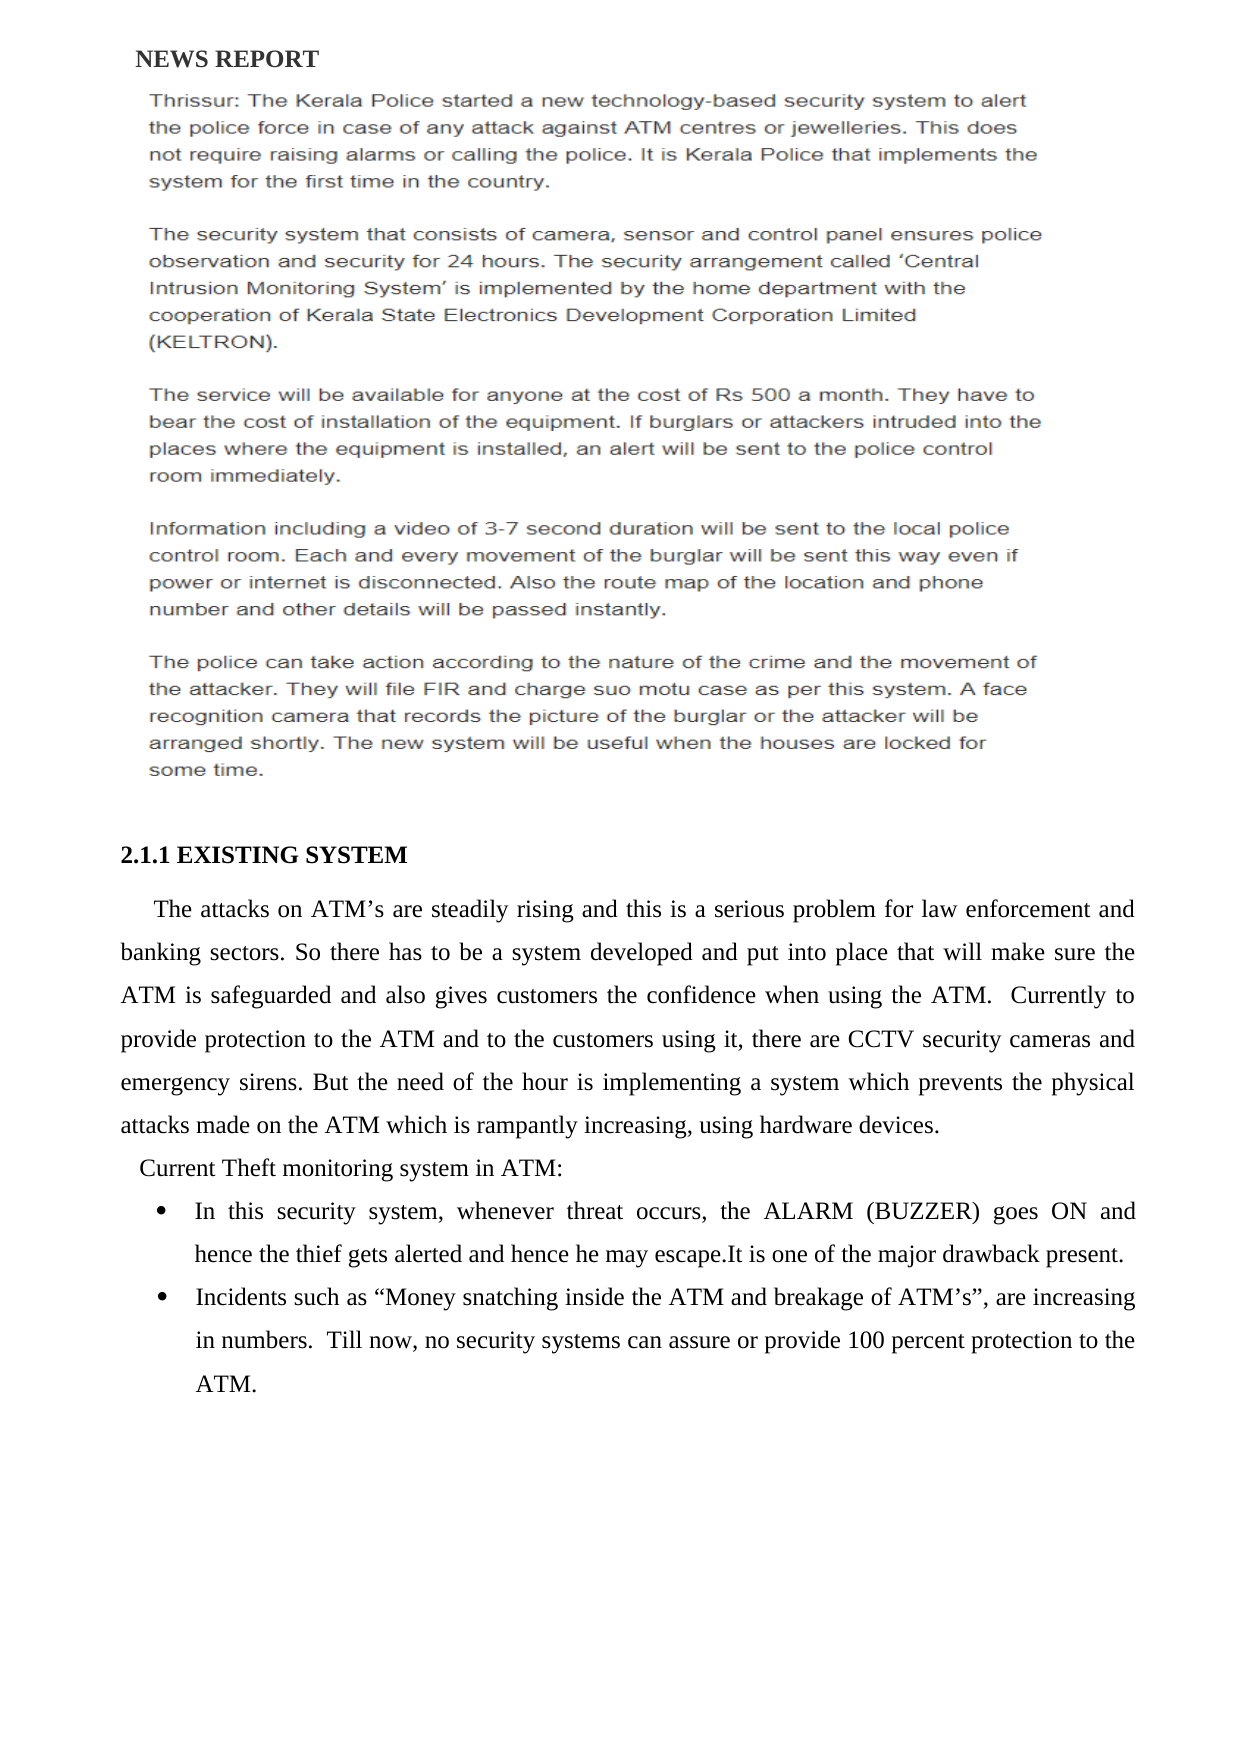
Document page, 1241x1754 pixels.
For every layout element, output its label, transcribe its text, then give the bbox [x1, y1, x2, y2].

picture [135, 86, 1078, 807]
list Current Theft monitoring system in ATM: [120, 1153, 1137, 1182]
list The attacks on ATM’s are steadily rising and this is a serious problem for law enforcement and banking sectors. So there has to be a system developed and put into place that will make sure the ATM is safeguarded and also gives customers the confidence when using the ATM. Currently to provide protection to the ATM and to the customers using it, there are CCTV security cameras and emergency sirens. But the need of the hour is implementing a system which prevents the physical attacks made on the ATM which is rampantly increasing, using hardware devices. [120, 894, 1137, 1139]
text 2.1.1 EXISTING SYSTEM [120, 840, 1137, 869]
list Incidents such as “Money snatching inside the ATM and breakage of ATM’s”, are increasing in numbers. Till now, no security systems can assure or provide 100 percent protection to the ATM. [158, 1282, 1137, 1397]
list In this security system, whenever threat occurs, the ALARM (BUZZER) goes ON and hence the thief gets alerted and hence he may escape.It is one of the major drawback present. [157, 1196, 1137, 1268]
